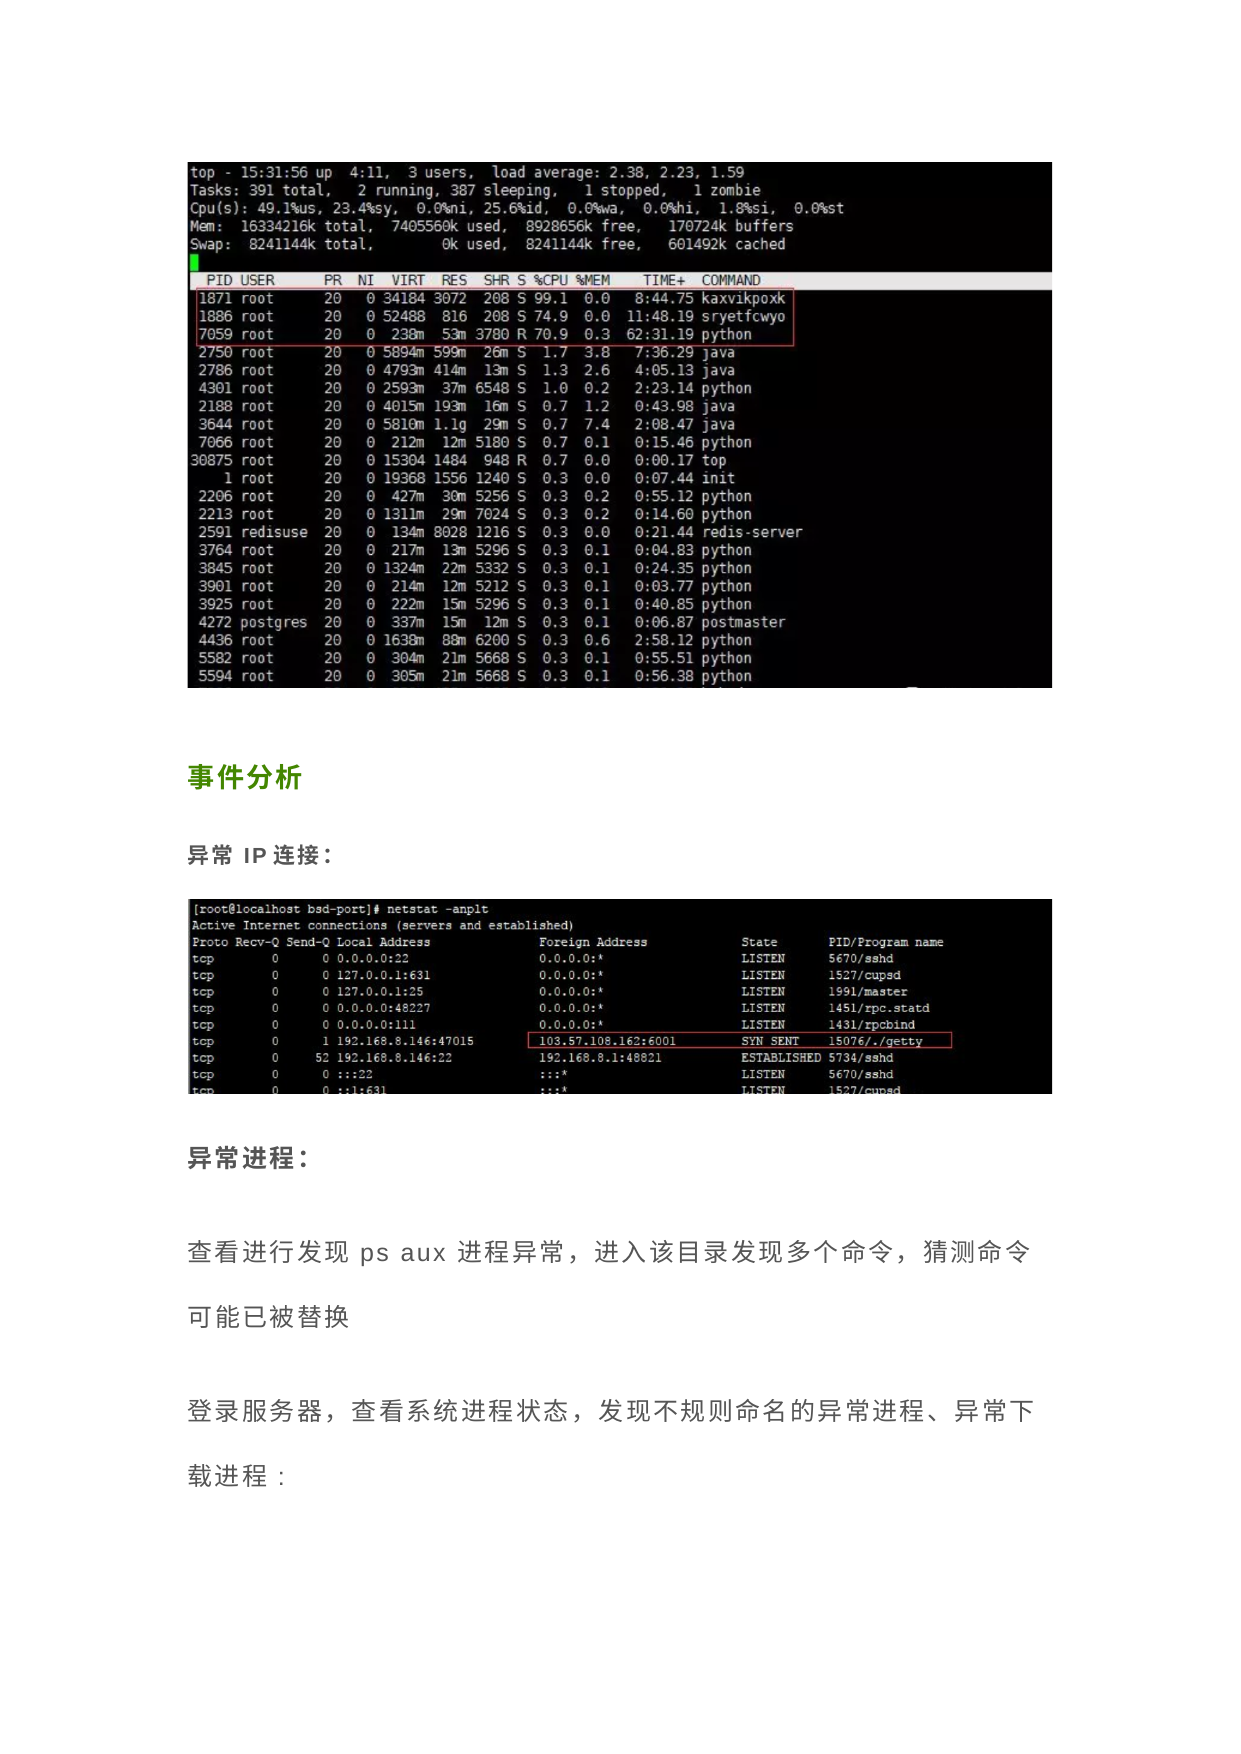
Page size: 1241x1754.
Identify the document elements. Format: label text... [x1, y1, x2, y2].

text 异常进程： [187, 1124, 1053, 1189]
text 异常 IP连接： [187, 838, 1053, 870]
picture [187, 162, 1053, 688]
picture [187, 899, 1053, 1094]
subtitle 事件分析 [187, 744, 1053, 809]
text 查看进行发现 ps aux 进程异常，进入该目录发现多个命令，猜测命令可能已被替换 [187, 1218, 1053, 1348]
text 登录服务器，查看系统进程状态，发现不规则命名的异常进程、异常下载进程 : [187, 1377, 1053, 1507]
